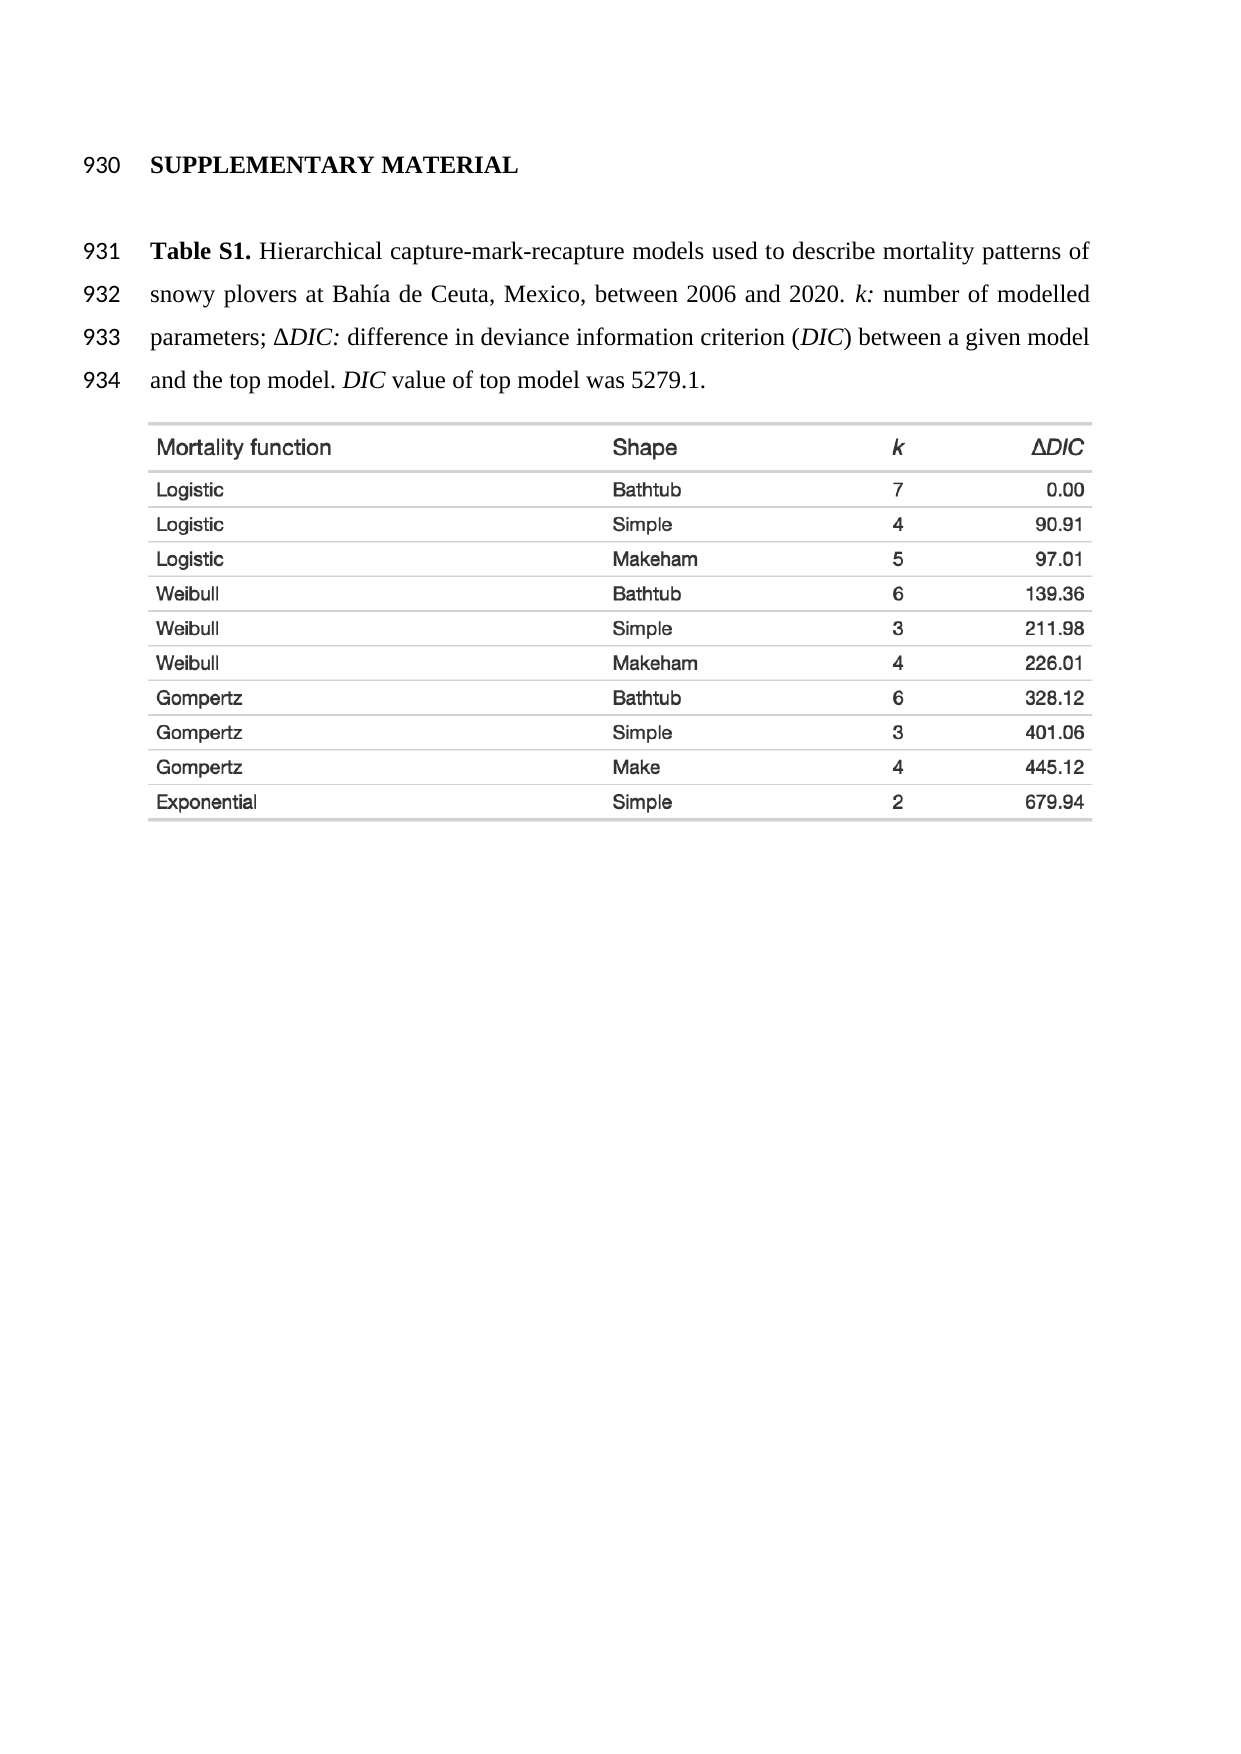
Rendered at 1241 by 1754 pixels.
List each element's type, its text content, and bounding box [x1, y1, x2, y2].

picture [147, 421, 1093, 822]
text Table S1. Hierarchical capture-mark-recapture models used to describe mortality patterns of snowy plovers at Bahía de Ceuta, Mexico, between 2006 and 2020. k: number of modelled parameters; ΔDIC: difference in deviance information criterion (DIC) between a given model and the top model. DIC value of top model was 5279.1. [150, 236, 1090, 394]
text SUPPLEMENTARY MATERIAL [150, 150, 1090, 179]
